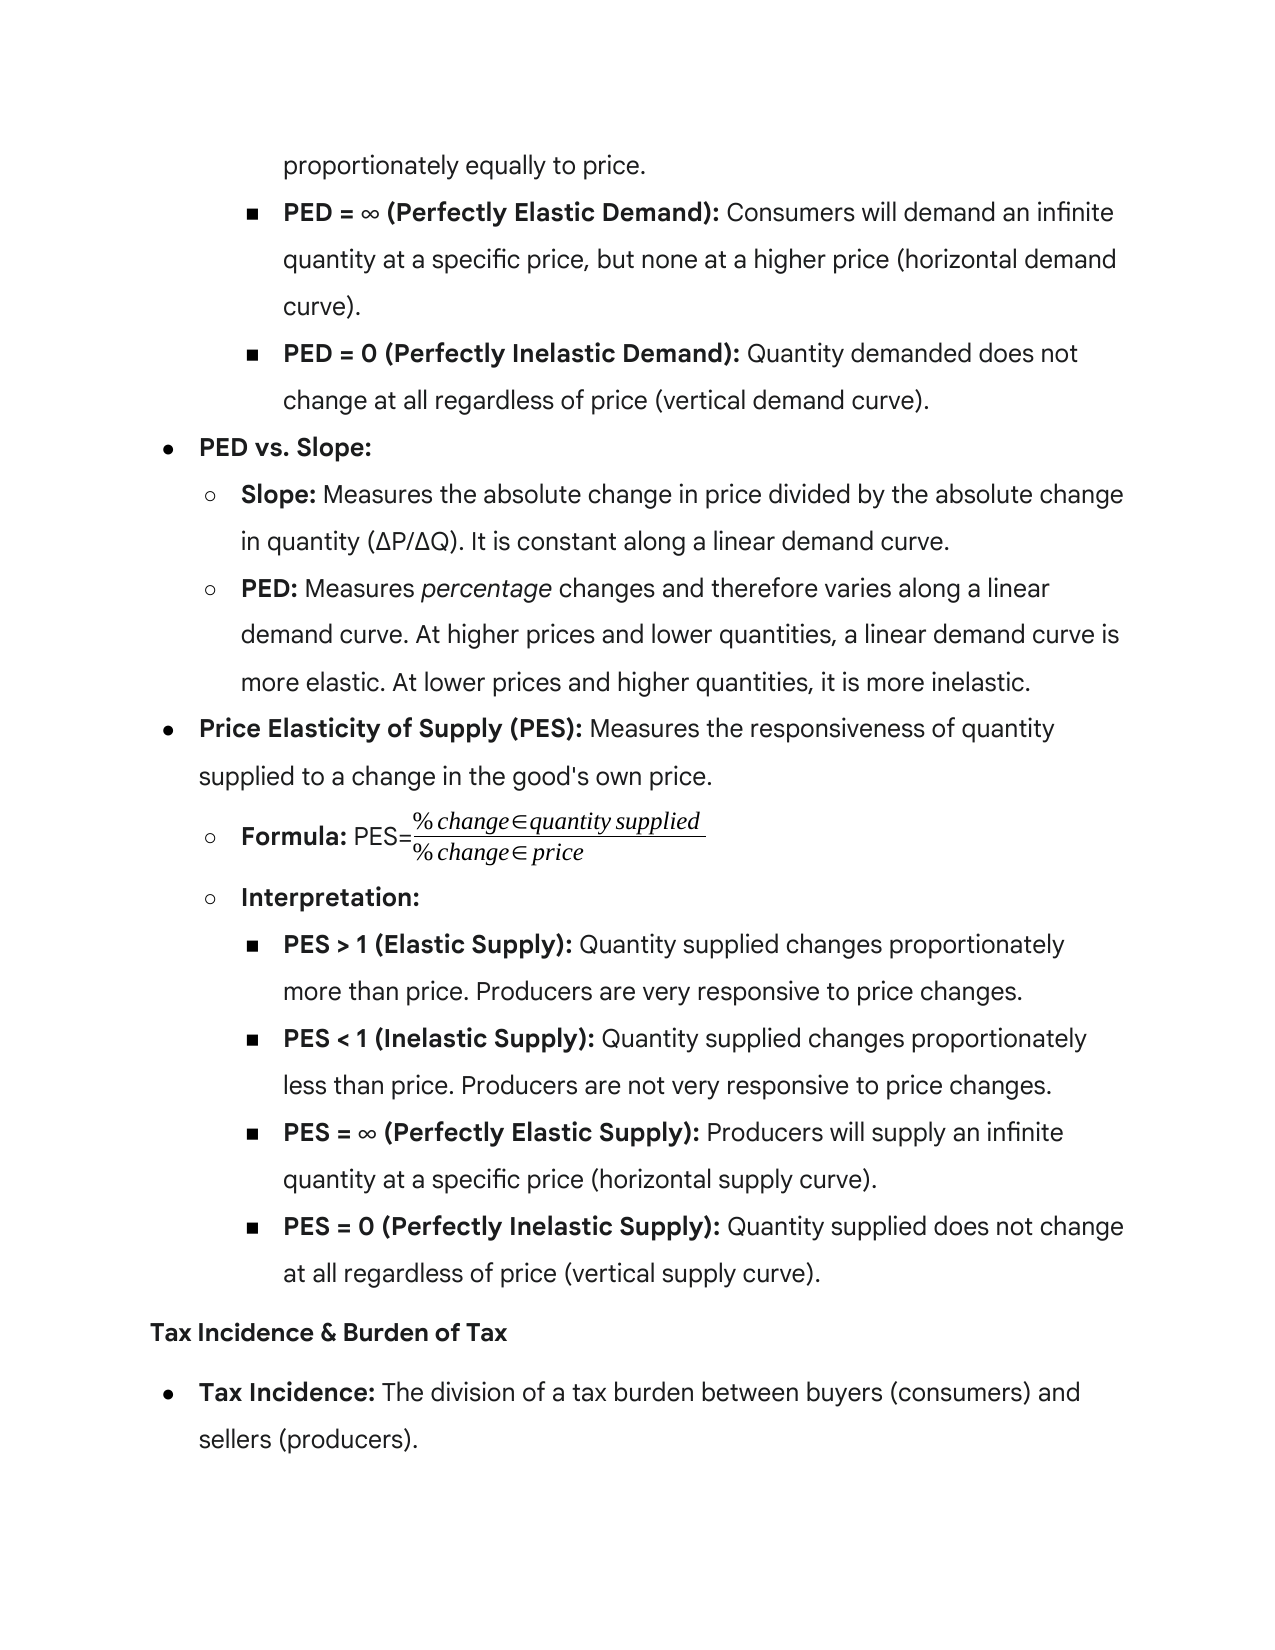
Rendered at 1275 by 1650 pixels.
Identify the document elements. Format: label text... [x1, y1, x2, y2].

subtitle Tax Incidence & Burden of Tax [150, 1318, 1125, 1349]
list PED vs. Slope: [161, 432, 1125, 463]
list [245, 150, 1125, 181]
list Interpretation: [203, 882, 1125, 914]
list Price Elasticity of Supply (PES): Measures the responsiveness of quantity supplied to a change in the good's own price. [161, 714, 1125, 792]
list PED: Measures percentage changes and therefore varies along a linear demand curve. At higher prices and lower quantities, a linear demand curve is more elastic. At lower prices and higher quantities, it is more inelastic. [203, 573, 1125, 698]
list Formula: PES= [203, 808, 1125, 867]
list Tax Incidence: The division of a tax burden between buyers (consumers) and sellers (producers). [161, 1377, 1125, 1455]
list PES = ∞ (Perfectly Elastic Supply): Producers will supply an infinite quantity at a specific price (horizontal supply curve). [245, 1117, 1125, 1196]
list PES = 0 (Perfectly Inelastic Supply): Quantity supplied does not change at all regardless of price (vertical supply curve). [245, 1211, 1125, 1289]
list PES < 1 (Inelastic Supply): Quantity supplied changes proportionately less than price. Producers are not very responsive to price changes. [245, 1023, 1125, 1102]
list PES > 1 (Elastic Supply): Quantity supplied changes proportionately more than price. Producers are very responsive to price changes. [245, 929, 1125, 1008]
list PED = ∞ (Perfectly Elastic Demand): Consumers will demand an infinite quantity at a specific price, but none at a higher price (horizontal demand curve). [245, 197, 1125, 322]
list Slope: Measures the absolute change in price divided by the absolute change in quantity (ΔP/ΔQ). It is constant along a linear demand curve. [203, 479, 1125, 557]
list PED = 0 (Perfectly Inelastic Demand): Quantity demanded does not change at all regardless of price (vertical demand curve). [245, 338, 1125, 416]
